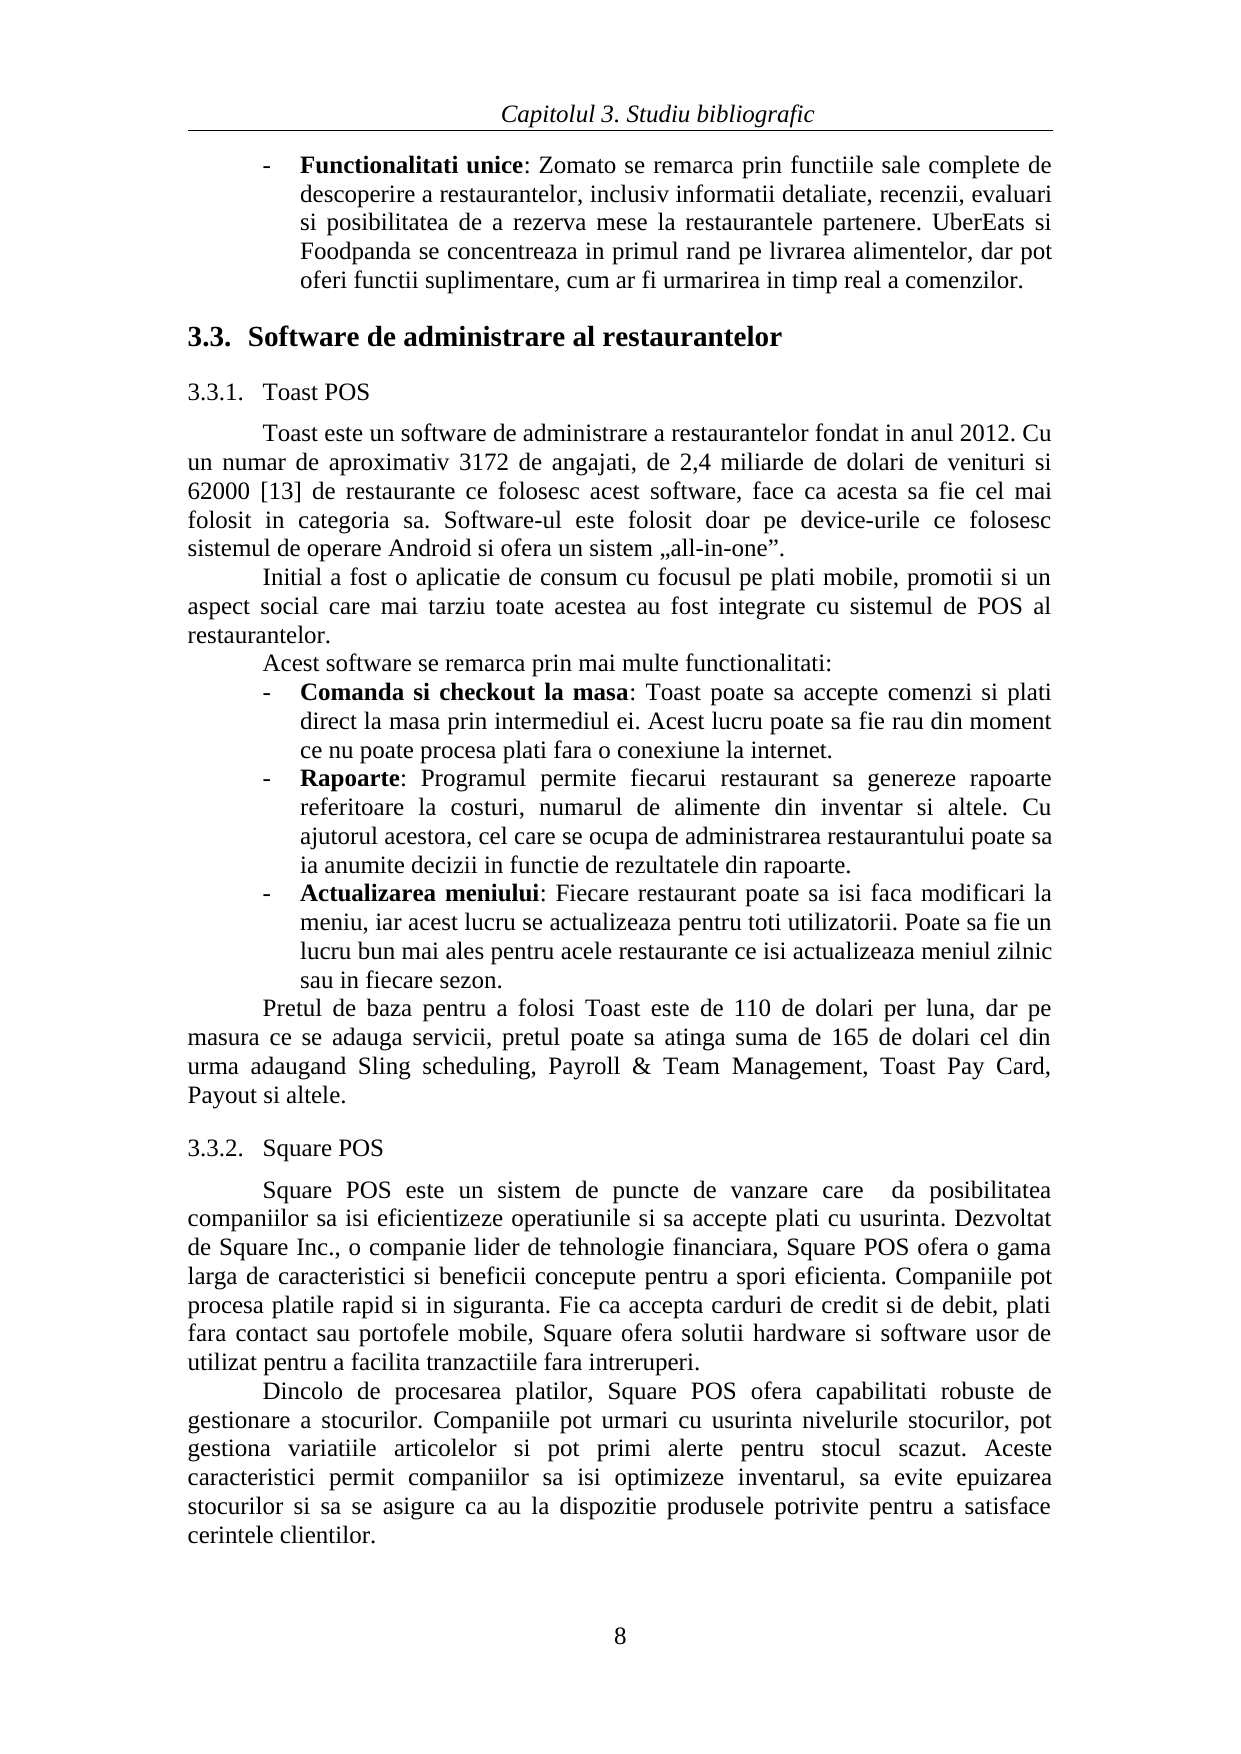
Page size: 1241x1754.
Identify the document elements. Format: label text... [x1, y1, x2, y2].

list Functionalitati unice: Zomato se remarca prin functiile sale complete de descoperire a restaurantelor, inclusiv informatii detaliate, recenzii, evaluari si posibilitatea de a rezerva mese la restaurantele partenere. UberEats si Foodpanda se concentreaza in primul rand pe livrarea alimentelor, dar pot oferi functii suplimentare, cum ar fi urmarirea in timp real a comenzilor. [262, 150, 1053, 294]
subtitle Toast POS [187, 377, 1053, 406]
subtitle Software de administrare al restaurantelor [187, 319, 1053, 352]
text Acest software se remarca prin mai multe functionalitati: [187, 648, 1053, 677]
list Comanda si checkout la masa: Toast poate sa accepte comenzi si plati direct la masa prin intermediul ei. Acest lucru poate sa fie rau din moment ce nu poate procesa plati fara o conexiune la internet. [262, 677, 1053, 763]
list Rapoarte: Programul permite fiecarui restaurant sa genereze rapoarte referitoare la costuri, numarul de alimente din inventar si altele. Cu ajutorul acestora, cel care se ocupa de administrarea restaurantului poate sa ia anumite decizii in functie de rezultatele din rapoarte. [262, 763, 1053, 878]
text Pretul de baza pentru a folosi Toast este de 110 de dolari per luna, dar pe masura ce se adauga servicii, pretul poate sa atinga suma de 165 de dolari cel din urma adaugand Sling scheduling, Payroll & Team Management, Toast Pay Card, Payout si altele. [187, 993, 1053, 1108]
list Actualizarea meniului: Fiecare restaurant poate sa isi faca modificari la meniu, iar acest lucru se actualizeaza pentru toti utilizatorii. Poate sa fie un lucru bun mai ales pentru acele restaurante ce isi actualizeaza meniul zilnic sau in fiecare sezon. [262, 878, 1053, 993]
subtitle Square POS [187, 1133, 1053, 1162]
text Square POS este un sistem de puncte de vanzare care da posibilitatea companiilor sa isi eficientizeze operatiunile si sa accepte plati cu usurinta. Dezvoltat de Square Inc., o companie lider de tehnologie financiara, Square POS ofera o gama larga de caracteristici si beneficii concepute pentru a spori eficienta. Companiile pot procesa platile rapid si in siguranta. Fie ca accepta carduri de credit si de debit, plati fara contact sau portofele mobile, Square ofera solutii hardware si software usor de utilizat pentru a facilita tranzactiile fara intreruperi. [187, 1175, 1053, 1376]
text Dincolo de procesarea platilor, Square POS ofera capabilitati robuste de gestionare a stocurilor. Companiile pot urmari cu usurinta nivelurile stocurilor, pot gestiona variatiile articolelor si pot primi alerte pentru stocul scazut. Aceste caracteristici permit companiilor sa isi optimizeze inventarul, sa evite epuizarea stocurilor si sa se asigure ca au la dispozitie produsele potrivite pentru a satisface cerintele clientilor. [187, 1376, 1053, 1548]
text Initial a fost o aplicatie de consum cu focusul pe plati mobile, promotii si un aspect social care mai tarziu toate acestea au fost integrate cu sistemul de POS al restaurantelor. [187, 562, 1053, 648]
text Toast este un software de administrare a restaurantelor fondat in anul 2012. Cu un numar de aproximativ 3172 de angajati, de 2,4 miliarde de dolari de venituri si 62000 [13] de restaurante ce folosesc acest software, face ca acesta sa fie cel mai folosit in categoria sa. Software-ul este folosit doar pe device-urile ce folosesc sistemul de operare Android si ofera un sistem „all-in-one”. [187, 418, 1053, 562]
